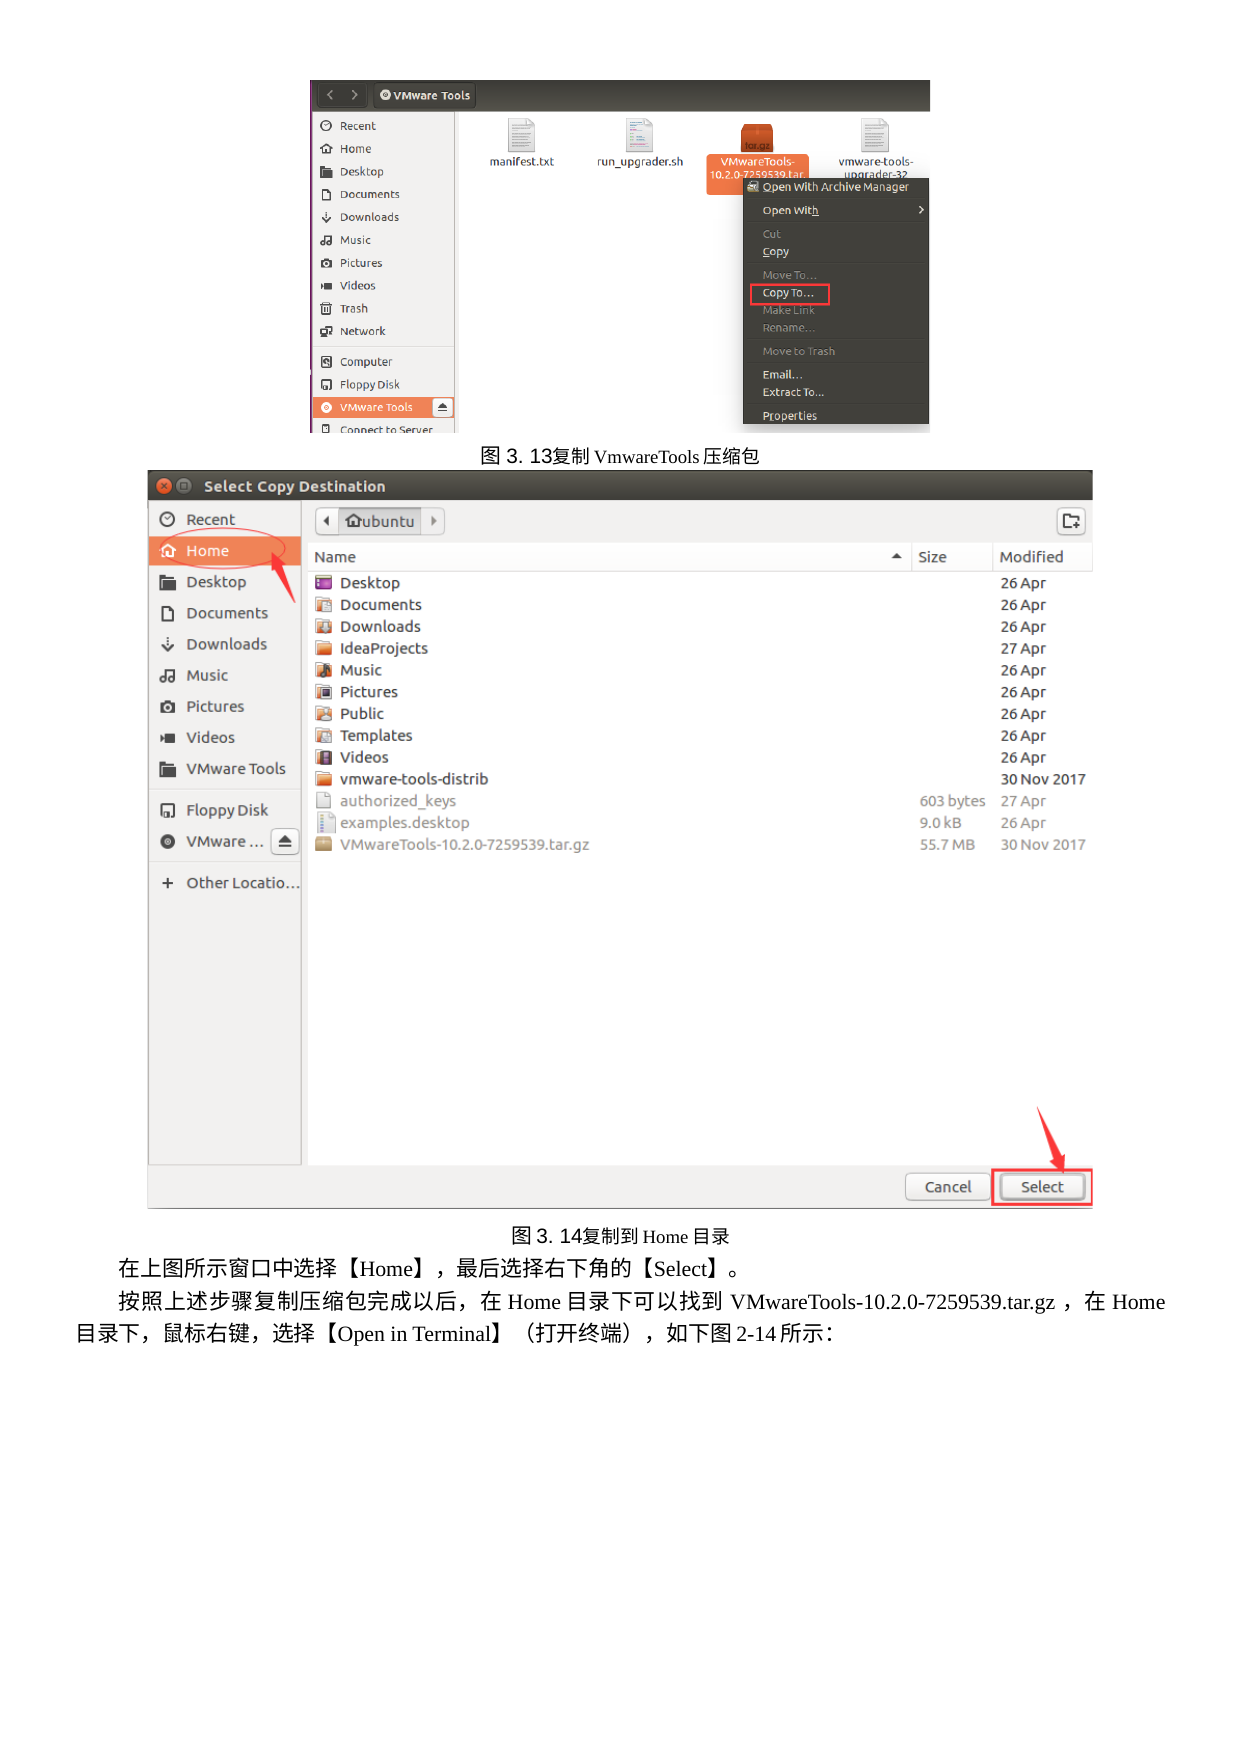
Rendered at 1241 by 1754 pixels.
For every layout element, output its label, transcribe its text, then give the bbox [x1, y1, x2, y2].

text 图 3. 13复制VmwareTools压缩包 [75, 438, 1165, 471]
picture [310, 80, 930, 433]
text 按照上述步骤复制压缩包完成以后，在Home目录下可以找到 VMwareTools-10.2.0-7259539.tar.gz ，在Home目录下，鼠标右键，选择【Open in Terminal】（打开终端），如下图2-14所示： [75, 1283, 1165, 1348]
text 图 3. 14复制到Home目录 [75, 1218, 1165, 1251]
text 在上图所示窗口中选择【Home】，最后选择右下角的【Select】。 [75, 1251, 1165, 1283]
picture [147, 470, 1093, 1209]
